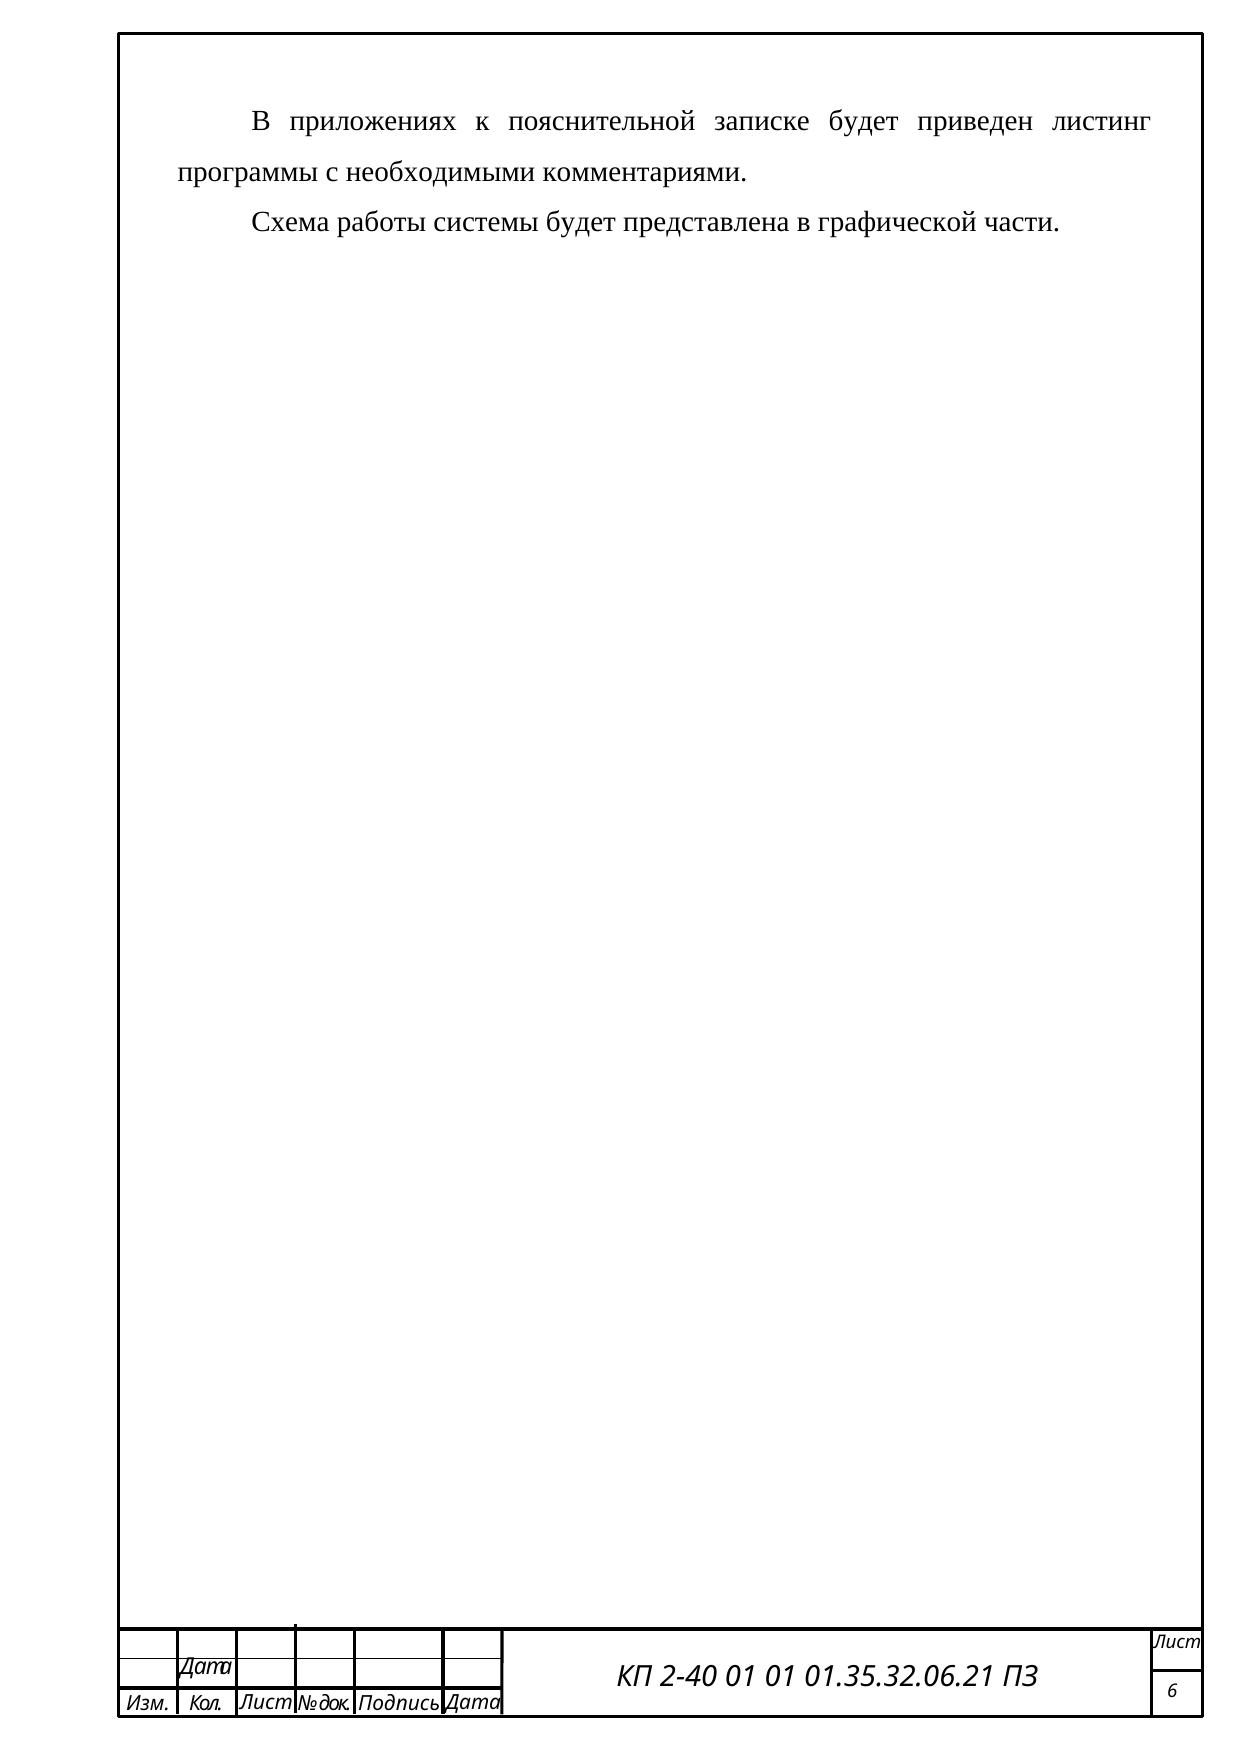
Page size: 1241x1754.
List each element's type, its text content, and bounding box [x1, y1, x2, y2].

text В приложениях к пояснительной записке будет приведен листинг программы с необходимыми комментариями. [177, 103, 1152, 187]
text Схема работы системы будет представлена в графической части. [177, 204, 1152, 237]
